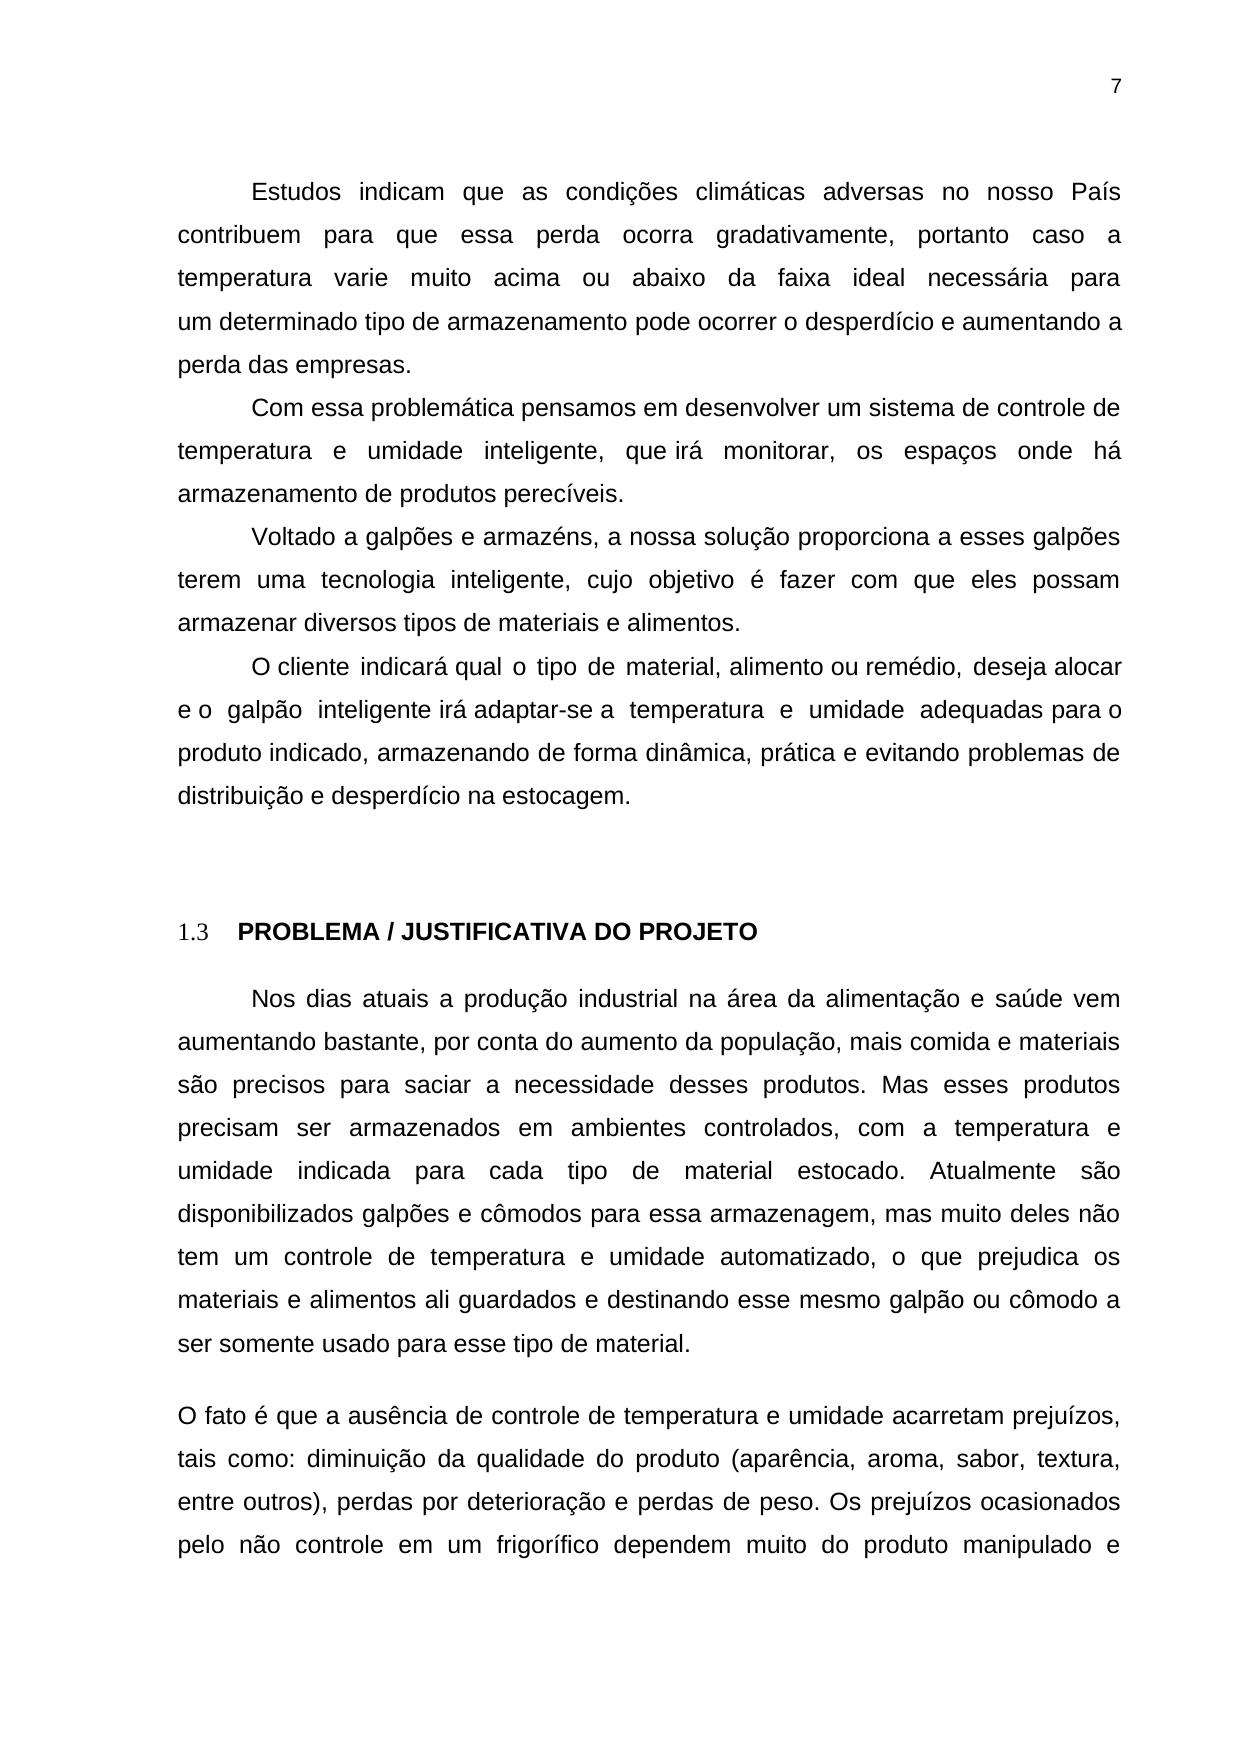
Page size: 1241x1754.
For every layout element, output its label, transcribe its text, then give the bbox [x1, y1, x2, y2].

text O cliente indicará qual o tipo de material, alimento ou remédio, deseja alocar e o galpão inteligente irá adaptar-se a temperatura e umidade adequadas para o produto indicado, armazenando de forma dinâmica, prática e evitando problemas de distribuição e desperdício na estocagem. [177, 652, 1122, 810]
text Estudos indicam que as condições climáticas adversas no nosso País contribuem para que essa perda ocorra gradativamente, portanto caso a temperatura varie muito acima ou abaixo da faixa ideal necessária para um determinado tipo de armazenamento pode ocorrer o desperdício e aumentando a perda das empresas. [177, 177, 1122, 378]
text Com essa problemática pensamos em desenvolver um sistema de controle de temperatura e umidade inteligente, que irá monitorar, os espaços onde há armazenamento de produtos perecíveis. [177, 393, 1122, 508]
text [177, 1401, 1122, 1559]
text Voltado a galpões e armazéns, a nossa solução proporciona a esses galpões terem uma tecnologia inteligente, cujo objetivo é fazer com que eles possam armazenar diversos tipos de materiais e alimentos. [177, 522, 1122, 637]
subtitle Problema / justificativa do projeto [177, 917, 1122, 946]
text Nos dias atuais a produção industrial na área da alimentação e saúde vem aumentando bastante, por conta do aumento da população, mais comida e materiais são precisos para saciar a necessidade desses produtos. Mas esses produtos precisam ser armazenados em ambientes controlados, com a temperatura e umidade indicada para cada tipo de material estocado. Atualmente são disponibilizados galpões e cômodos para essa armazenagem, mas muito deles não tem um controle de temperatura e umidade automatizado, o que prejudica os materiais e alimentos ali guardados e destinando esse mesmo galpão ou cômodo a ser somente usado para esse tipo de material. [177, 983, 1122, 1357]
